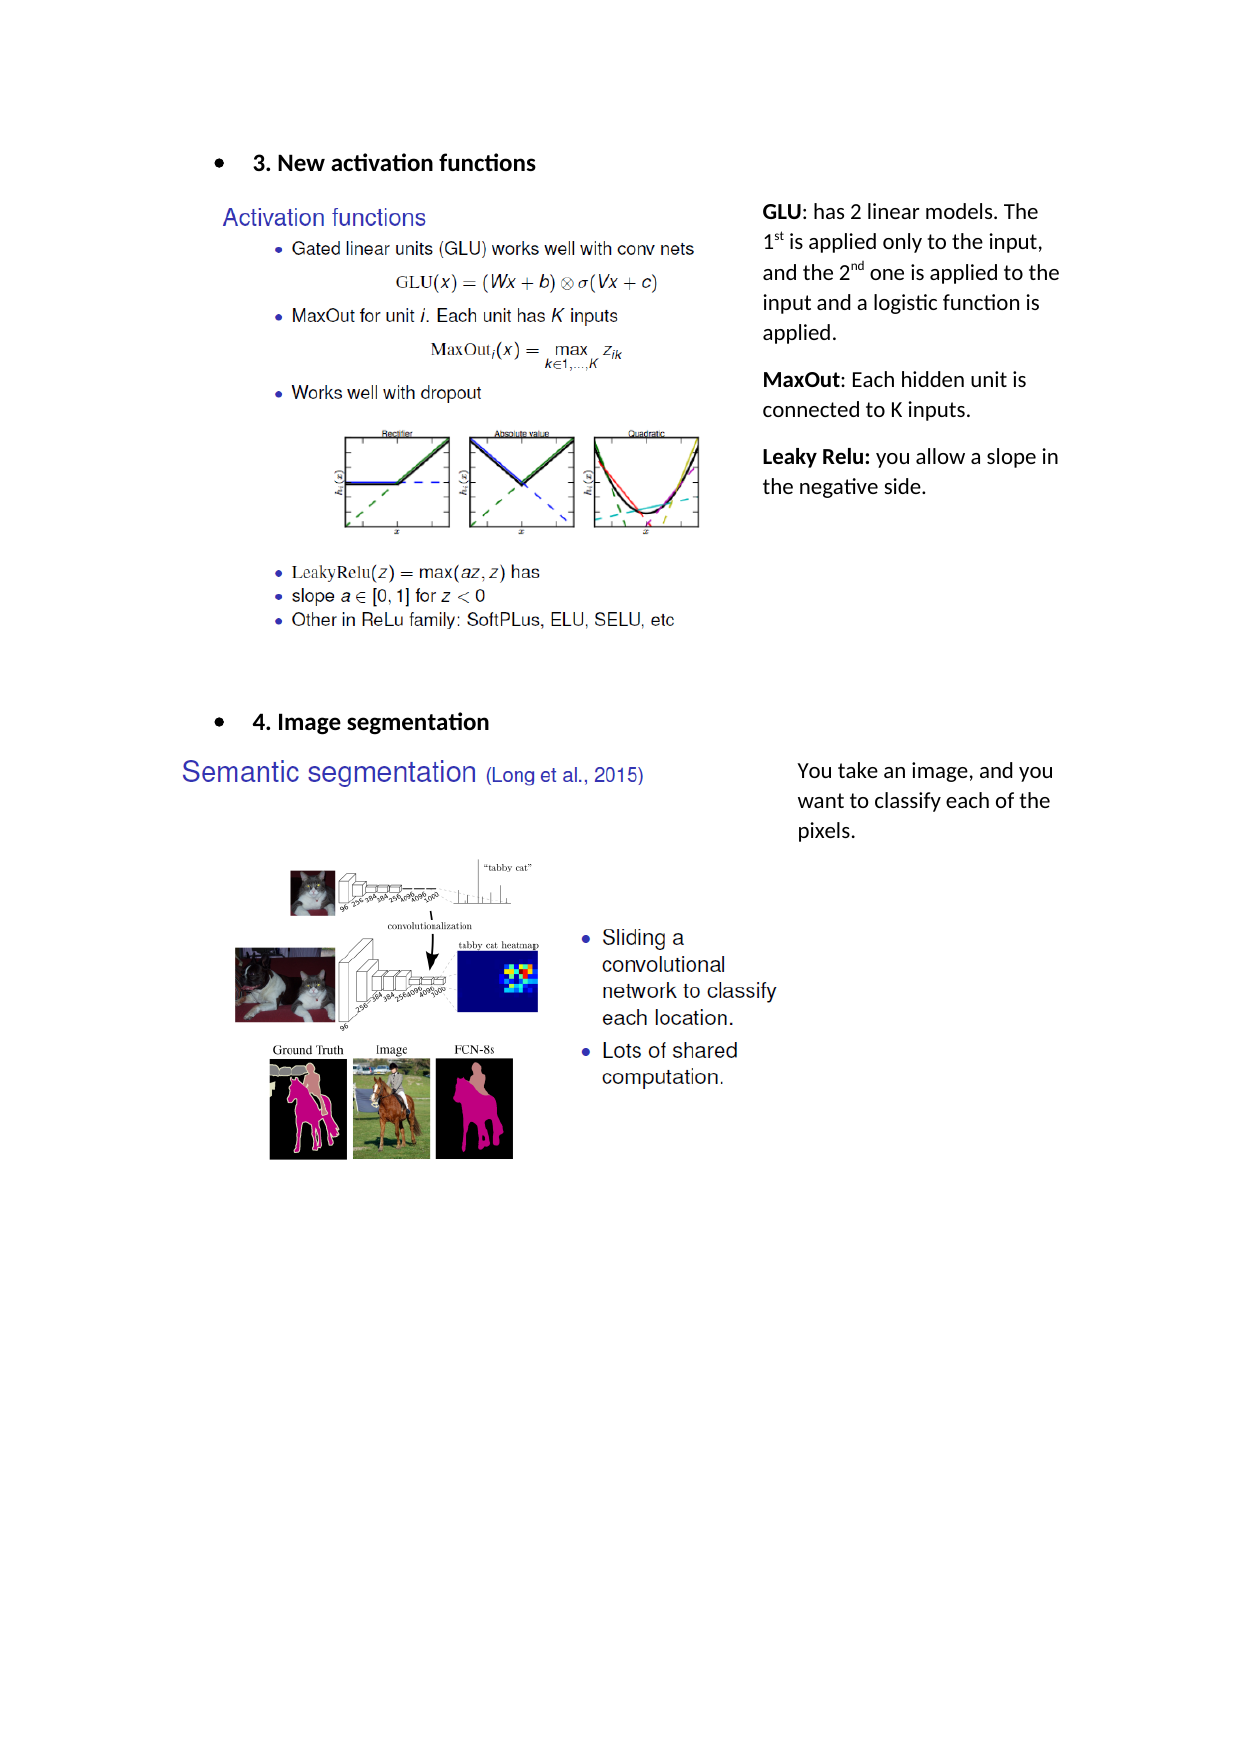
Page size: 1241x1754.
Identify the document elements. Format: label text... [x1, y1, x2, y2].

list 4. Image segmentation [215, 707, 1063, 737]
picture [214, 197, 707, 629]
text GLU: has 2 linear models. The 1st is applied only to the input, and the 2nd one is applied to the input and a logistic function is applied. [707, 197, 1063, 346]
list 3. New activation functions [215, 148, 1063, 178]
text MaxOut: Each hidden unit is connected to K inputs. [707, 365, 1063, 423]
picture [177, 755, 779, 1162]
text Leaky Relu: you allow a slope in the negative side. [707, 442, 1063, 500]
text You take an image, and you want to classify each of the pixels. [779, 756, 1063, 844]
